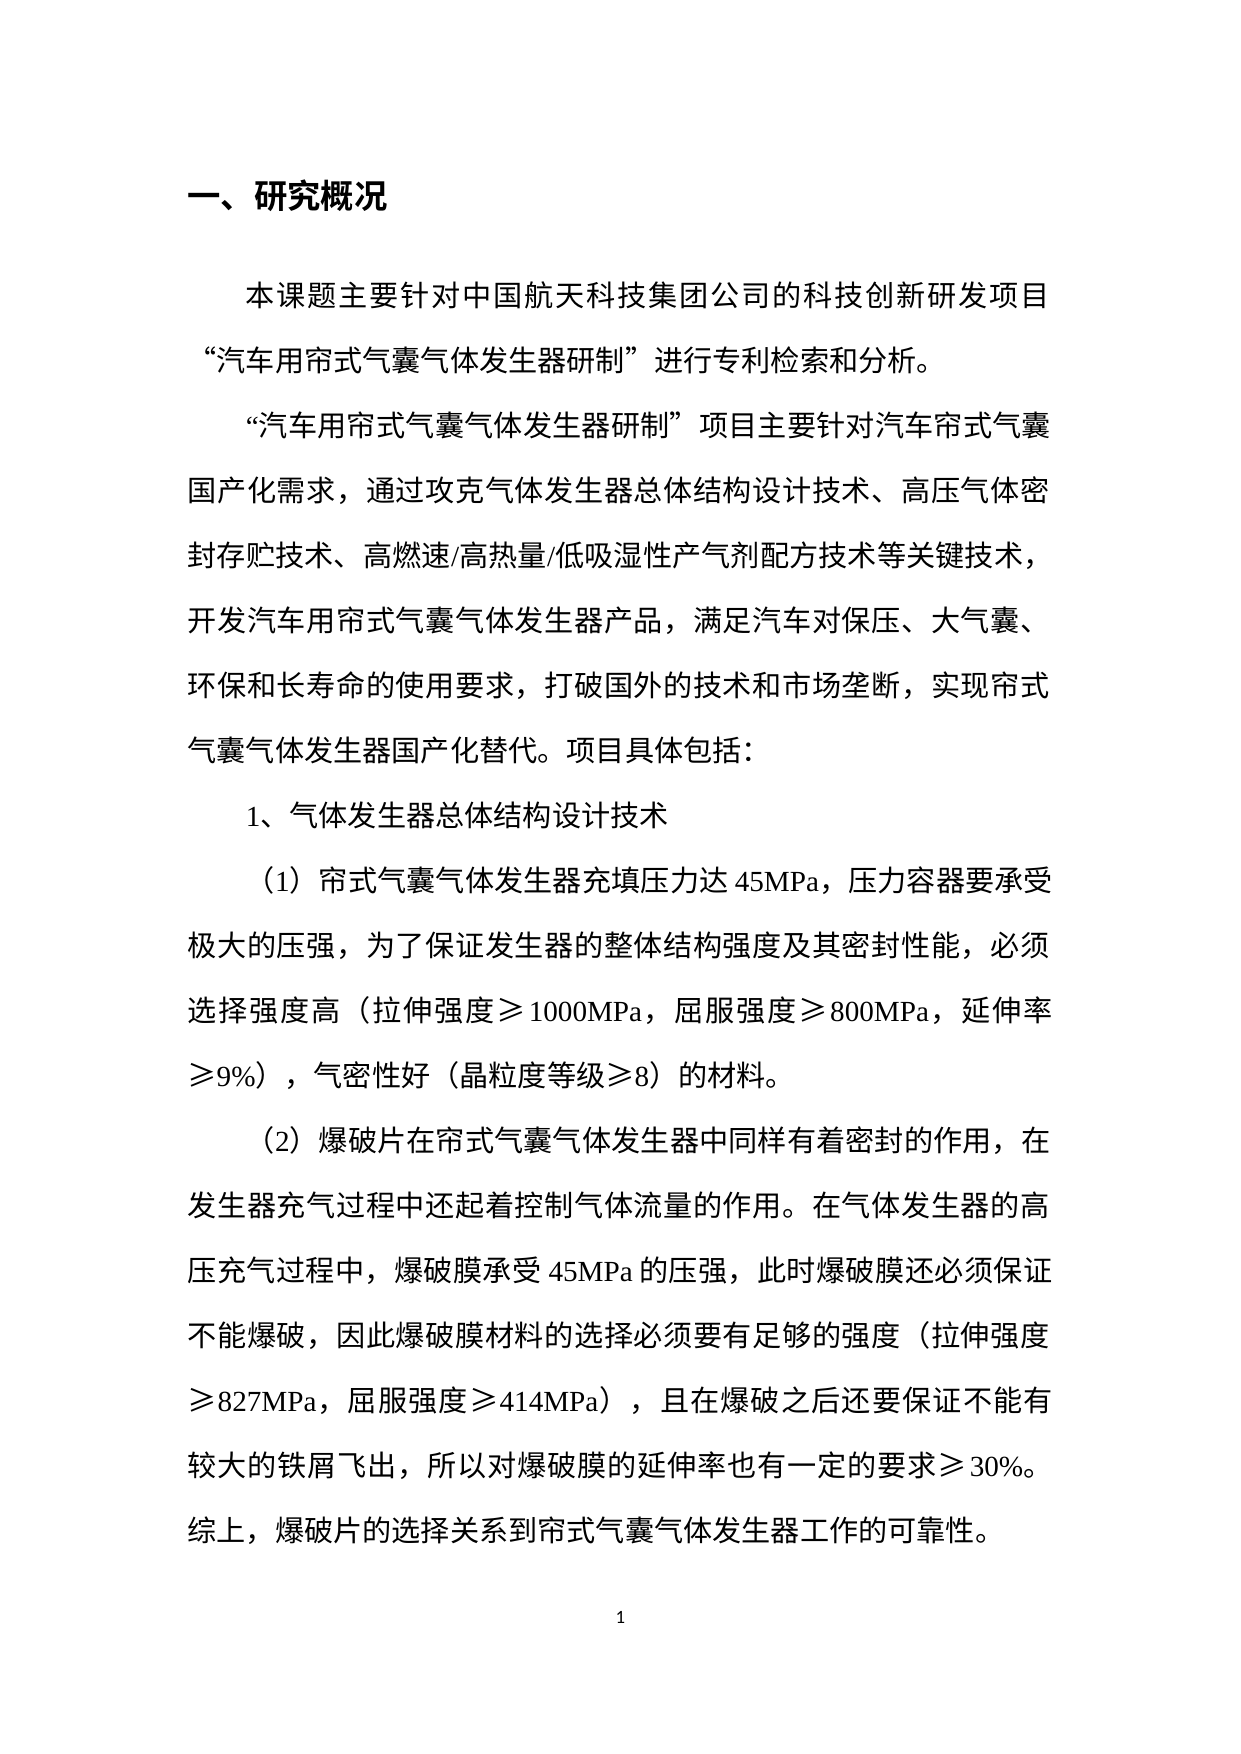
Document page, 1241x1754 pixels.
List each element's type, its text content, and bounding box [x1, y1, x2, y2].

text “汽车用帘式气囊气体发生器研制”项目主要针对汽车帘式气囊国产化需求，通过攻克气体发生器总体结构设计技术、高压气体密封存贮技术、高燃速/高热量/低吸湿性产气剂配方技术等关键技术，开发汽车用帘式气囊气体发生器产品，满足汽车对保压、大气囊、环保和长寿命的使用要求，打破国外的技术和市场垄断，实现帘式气囊气体发生器国产化替代。项目具体包括： [187, 391, 1053, 781]
text （2）爆破片在帘式气囊气体发生器中同样有着密封的作用，在发生器充气过程中还起着控制气体流量的作用。在气体发生器的高压充气过程中，爆破膜承受45MPa的压强，此时爆破膜还必须保证不能爆破，因此爆破膜材料的选择必须要有足够的强度（拉伸强度≥827MPa，屈服强度≥414MPa），且在爆破之后还要保证不能有较大的铁屑飞出，所以对爆破膜的延伸率也有一定的要求≥30%。综上，爆破片的选择关系到帘式气囊气体发生器工作的可靠性。 [187, 1106, 1053, 1561]
text （1）帘式气囊气体发生器充填压力达45MPa，压力容器要承受极大的压强，为了保证发生器的整体结构强度及其密封性能，必须选择强度高（拉伸强度≥1000MPa，屈服强度≥800MPa，延伸率≥9%），气密性好（晶粒度等级≥8）的材料。 [187, 846, 1053, 1106]
text 1、气体发生器总体结构设计技术 [187, 781, 1053, 846]
subtitle 一、研究概况 [187, 162, 1053, 227]
text 本课题主要针对中国航天科技集团公司的科技创新研发项目“汽车用帘式气囊气体发生器研制”进行专利检索和分析。 [187, 261, 1053, 391]
